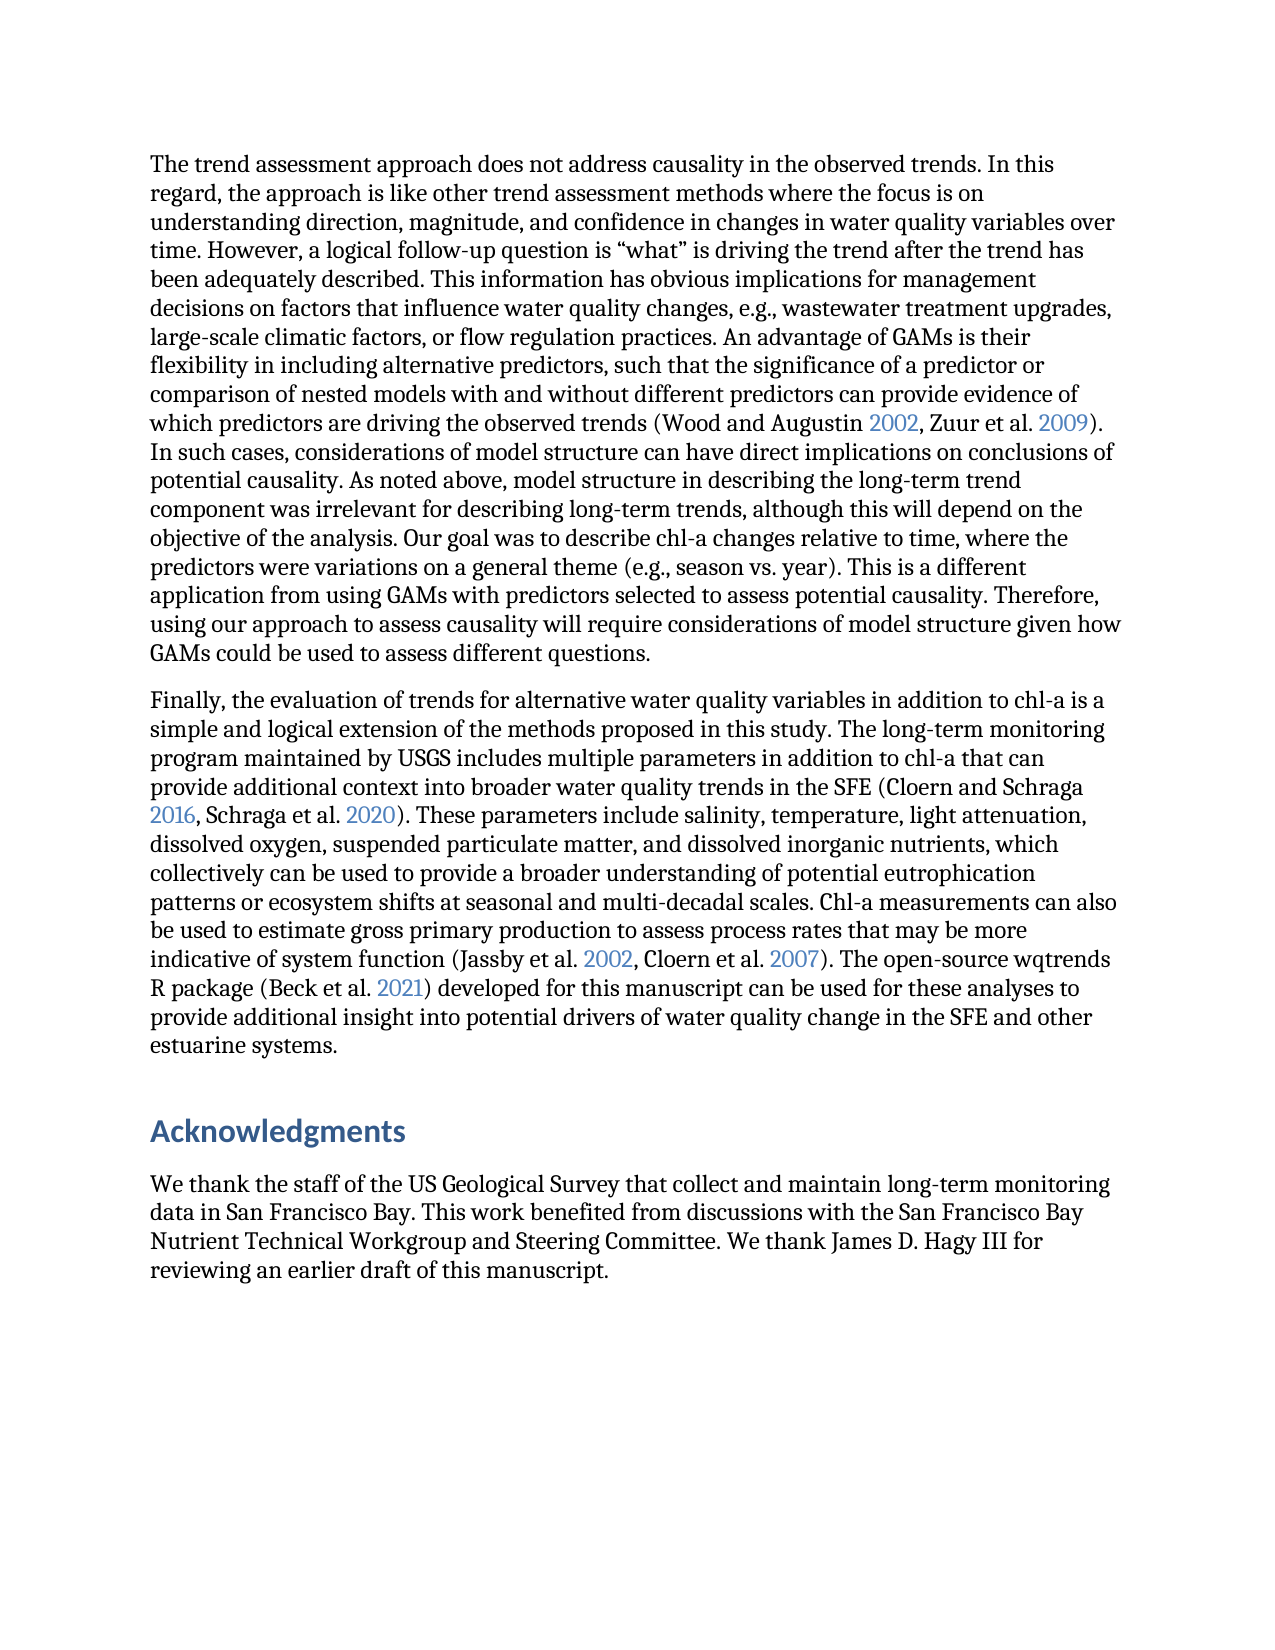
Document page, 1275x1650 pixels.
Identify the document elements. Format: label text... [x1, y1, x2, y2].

text Finally, the evaluation of trends for alternative water quality variables in addition to chl-a is a simple and logical extension of the methods proposed in this study. The long-term monitoring program maintained by USGS includes multiple parameters in addition to chl-a that can provide additional context into broader water quality trends in the SFE (Cloern and Schraga 2016, Schraga et al. 2020). These parameters include salinity, temperature, light attenuation, dissolved oxygen, suspended particulate matter, and dissolved inorganic nutrients, which collectively can be used to provide a broader understanding of potential eutrophication patterns or ecosystem shifts at seasonal and multi-decadal scales. Chl-a measurements can also be used to estimate gross primary production to assess process rates that may be more indicative of system function (Jassby et al. 2002, Cloern et al. 2007). The open-source wqtrends R package (Beck et al. 2021) developed for this manuscript can be used for these analyses to provide additional insight into potential drivers of water quality change in the SFE and other estuarine systems. [150, 686, 1125, 1060]
subtitle Acknowledgments [150, 1110, 1125, 1151]
text The trend assessment approach does not address causality in the observed trends. In this regard, the approach is like other trend assessment methods where the focus is on understanding direction, magnitude, and confidence in changes in water quality variables over time. However, a logical follow-up question is “what” is driving the trend after the trend has been adequately described. This information has obvious implications for management decisions on factors that influence water quality changes, e.g., wastewater treatment upgrades, large-scale climatic factors, or flow regulation practices. An advantage of GAMs is their flexibility in including alternative predictors, such that the significance of a predictor or comparison of nested models with and without different predictors can provide evidence of which predictors are driving the observed trends (Wood and Augustin 2002, Zuur et al. 2009). In such cases, considerations of model structure can have direct implications on conclusions of potential causality. As noted above, model structure in describing the long-term trend component was irrelevant for describing long-term trends, although this will depend on the objective of the analysis. Our goal was to describe chl-a changes relative to time, where the predictors were variations on a general theme (e.g., season vs. year). This is a different application from using GAMs with predictors selected to assess potential causality. Therefore, using our approach to assess causality will require considerations of model structure given how GAMs could be used to assess different questions. [150, 150, 1125, 667]
text We thank the staff of the US Geological Survey that collect and maintain long-term monitoring data in San Francisco Bay. This work benefited from discussions with the San Francisco Bay Nutrient Technical Workgroup and Steering Committee. We thank James D. Hagy III for reviewing an earlier draft of this manuscript. [150, 1169, 1125, 1284]
